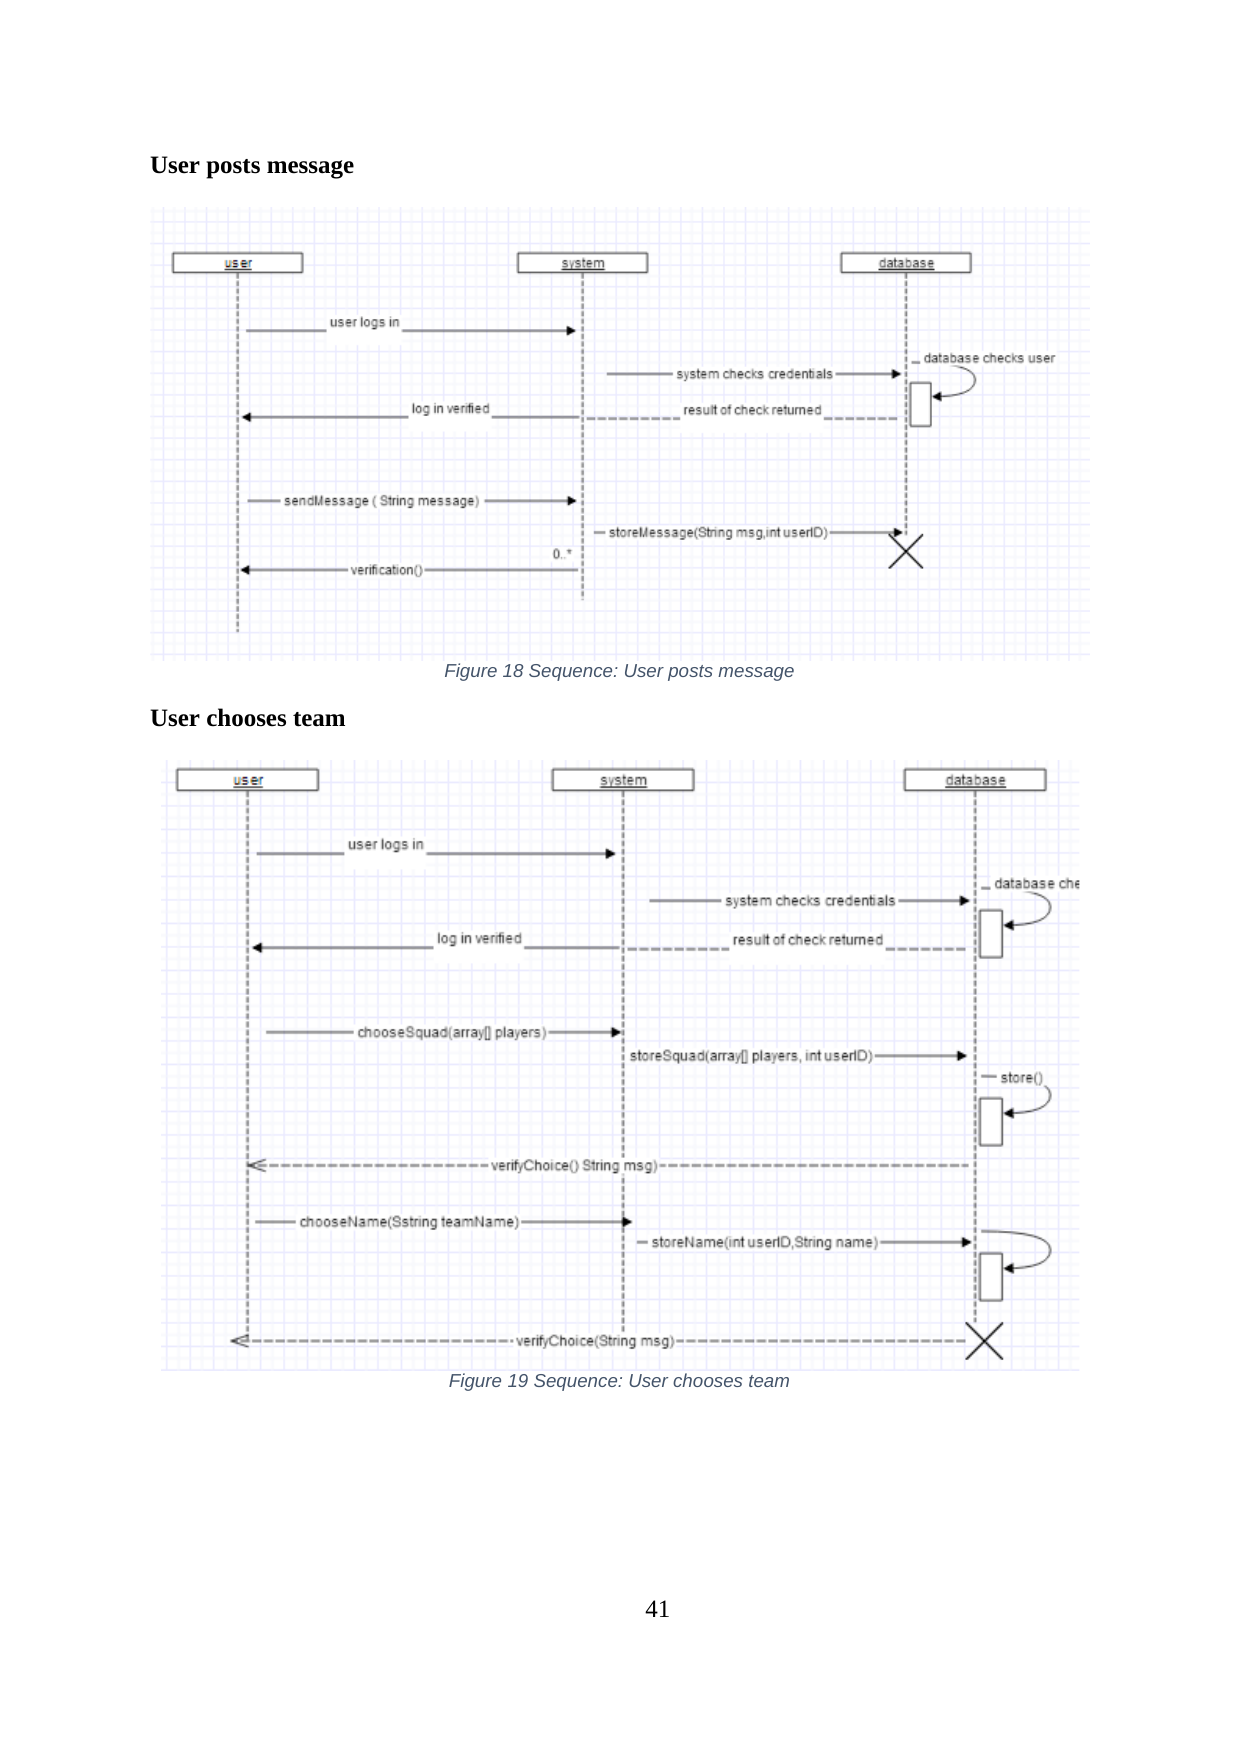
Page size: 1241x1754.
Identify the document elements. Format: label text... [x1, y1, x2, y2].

picture [150, 207, 1090, 661]
subtitle User chooses team [150, 703, 1090, 731]
picture [161, 760, 1080, 1371]
subtitle User posts message [150, 150, 1090, 179]
